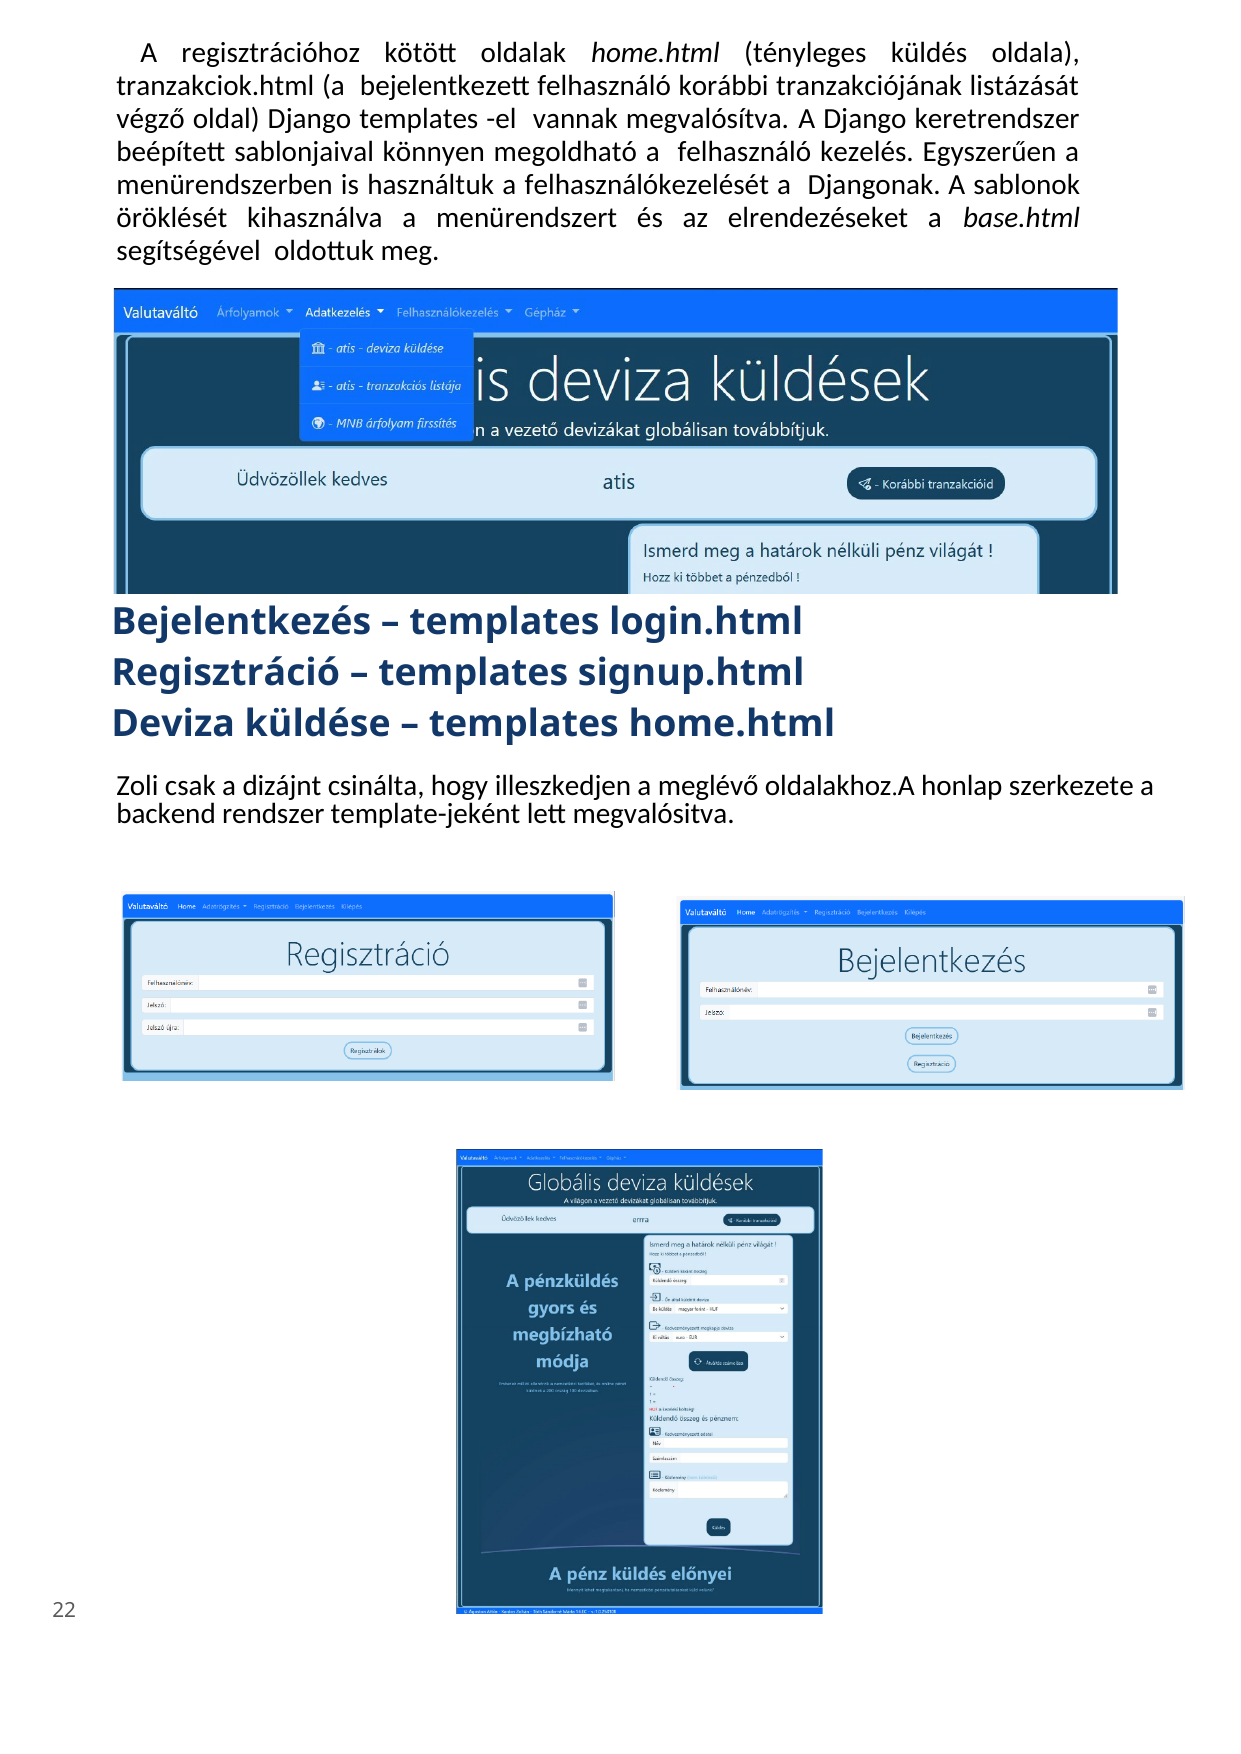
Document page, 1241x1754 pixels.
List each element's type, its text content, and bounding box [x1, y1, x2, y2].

picture [120, 891, 615, 1081]
subtitle Regisztráció – templates signup.html [111, 645, 1188, 696]
text A regisztrációhoz kötött oldalak home.html (tényleges küldés oldala), tranzakciok.html (a bejelentkezett felhasználó korábbi tranzakciójának listázását végző oldal) Django templates -el vannak megvalósítva. A Django keretrendszer beépített sablonjaival könnyen megoldható a felhasználó kezelés. Egyszerűen a menürendszerben is használtuk a felhasználókezelését a Djangonak. A sablonok öröklését kihasználva a menürendszert és az elrendezéseket a base.html segítségével oldottuk meg. [116, 36, 1080, 267]
text Zoli csak a dizájnt csinálta, hogy illeszkedjen a meglévő oldalakhoz.A honlap szerkezete a backend rendszer template-jeként lett megvalósitva. [116, 773, 1188, 829]
subtitle Deviza küldése – templates home.html [111, 696, 1188, 747]
picture [113, 288, 1118, 594]
picture [456, 1149, 823, 1614]
picture [676, 896, 1185, 1090]
